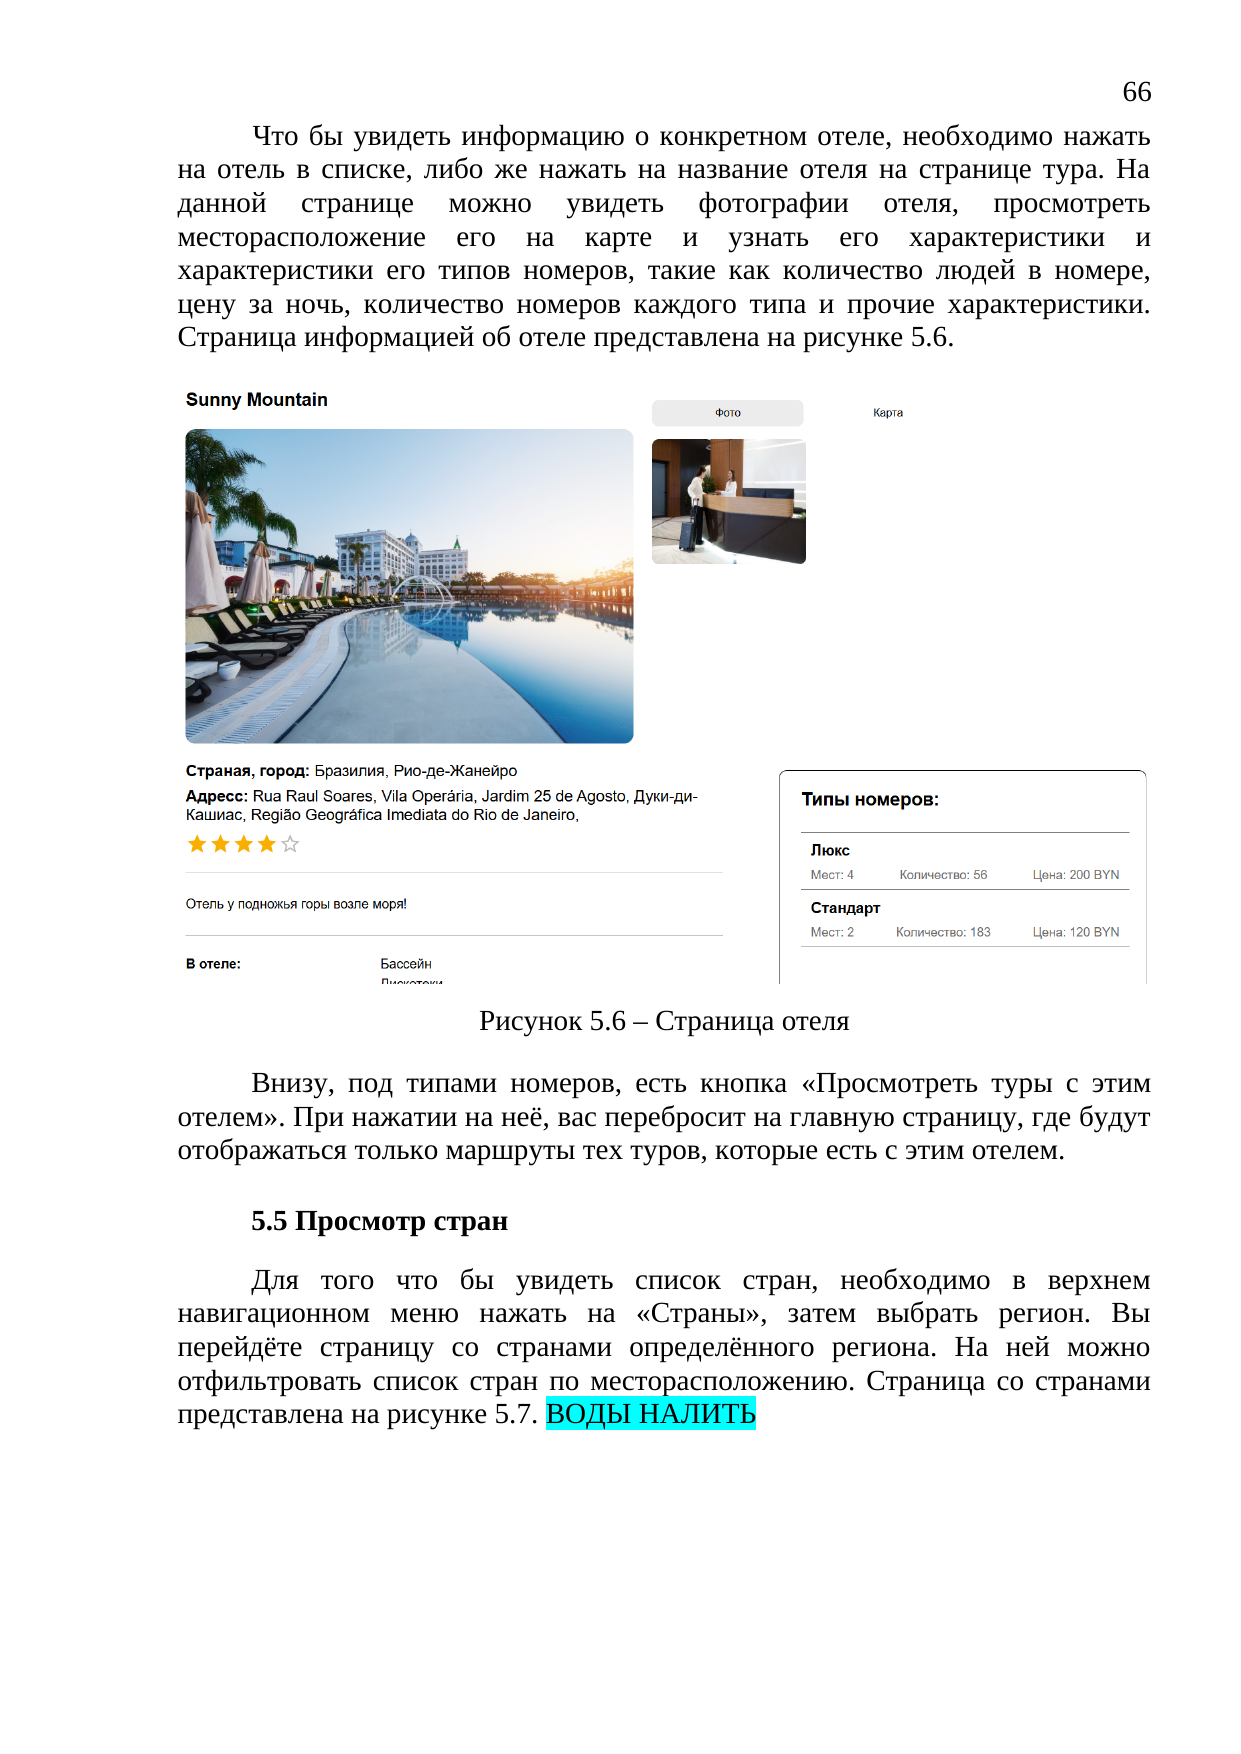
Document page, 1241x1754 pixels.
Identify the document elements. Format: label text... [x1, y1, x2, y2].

text Рисунок 5.6 – Страница отеля [177, 1003, 1152, 1036]
text Что бы увидеть информацию о конкретном отеле, необходимо нажать на отель в списке, либо же нажать на название отеля на странице тура. На данной странице можно увидеть фотографии отеля, просмотреть месторасположение его на карте и узнать его характеристики и характеристики его типов номеров, такие как количество людей в номере, цену за ночь, количество номеров каждого типа и прочие характеристики. Страница информацией об отеле представлена на рисунке 5.6. [177, 118, 1152, 353]
picture [182, 382, 1147, 984]
text Для того что бы увидеть список стран, необходимо в верхнем навигационном меню нажать на «Страны», затем выбрать регион. Вы перейдёте страницу со странами определённого региона. На ней можно отфильтровать список стран по месторасположению. Страница со странами представлена на рисунке 5.7. ВОДЫ НАЛИТЬ [177, 1262, 1152, 1430]
text Внизу, под типами номеров, есть кнопка «Просмотреть туры с этим отелем». При нажатии на неё, вас перебросит на главную страницу, где будут отображаться только маршруты тех туров, которые есть с этим отелем. [177, 1065, 1152, 1166]
text Просмотр стран [251, 1203, 1152, 1237]
